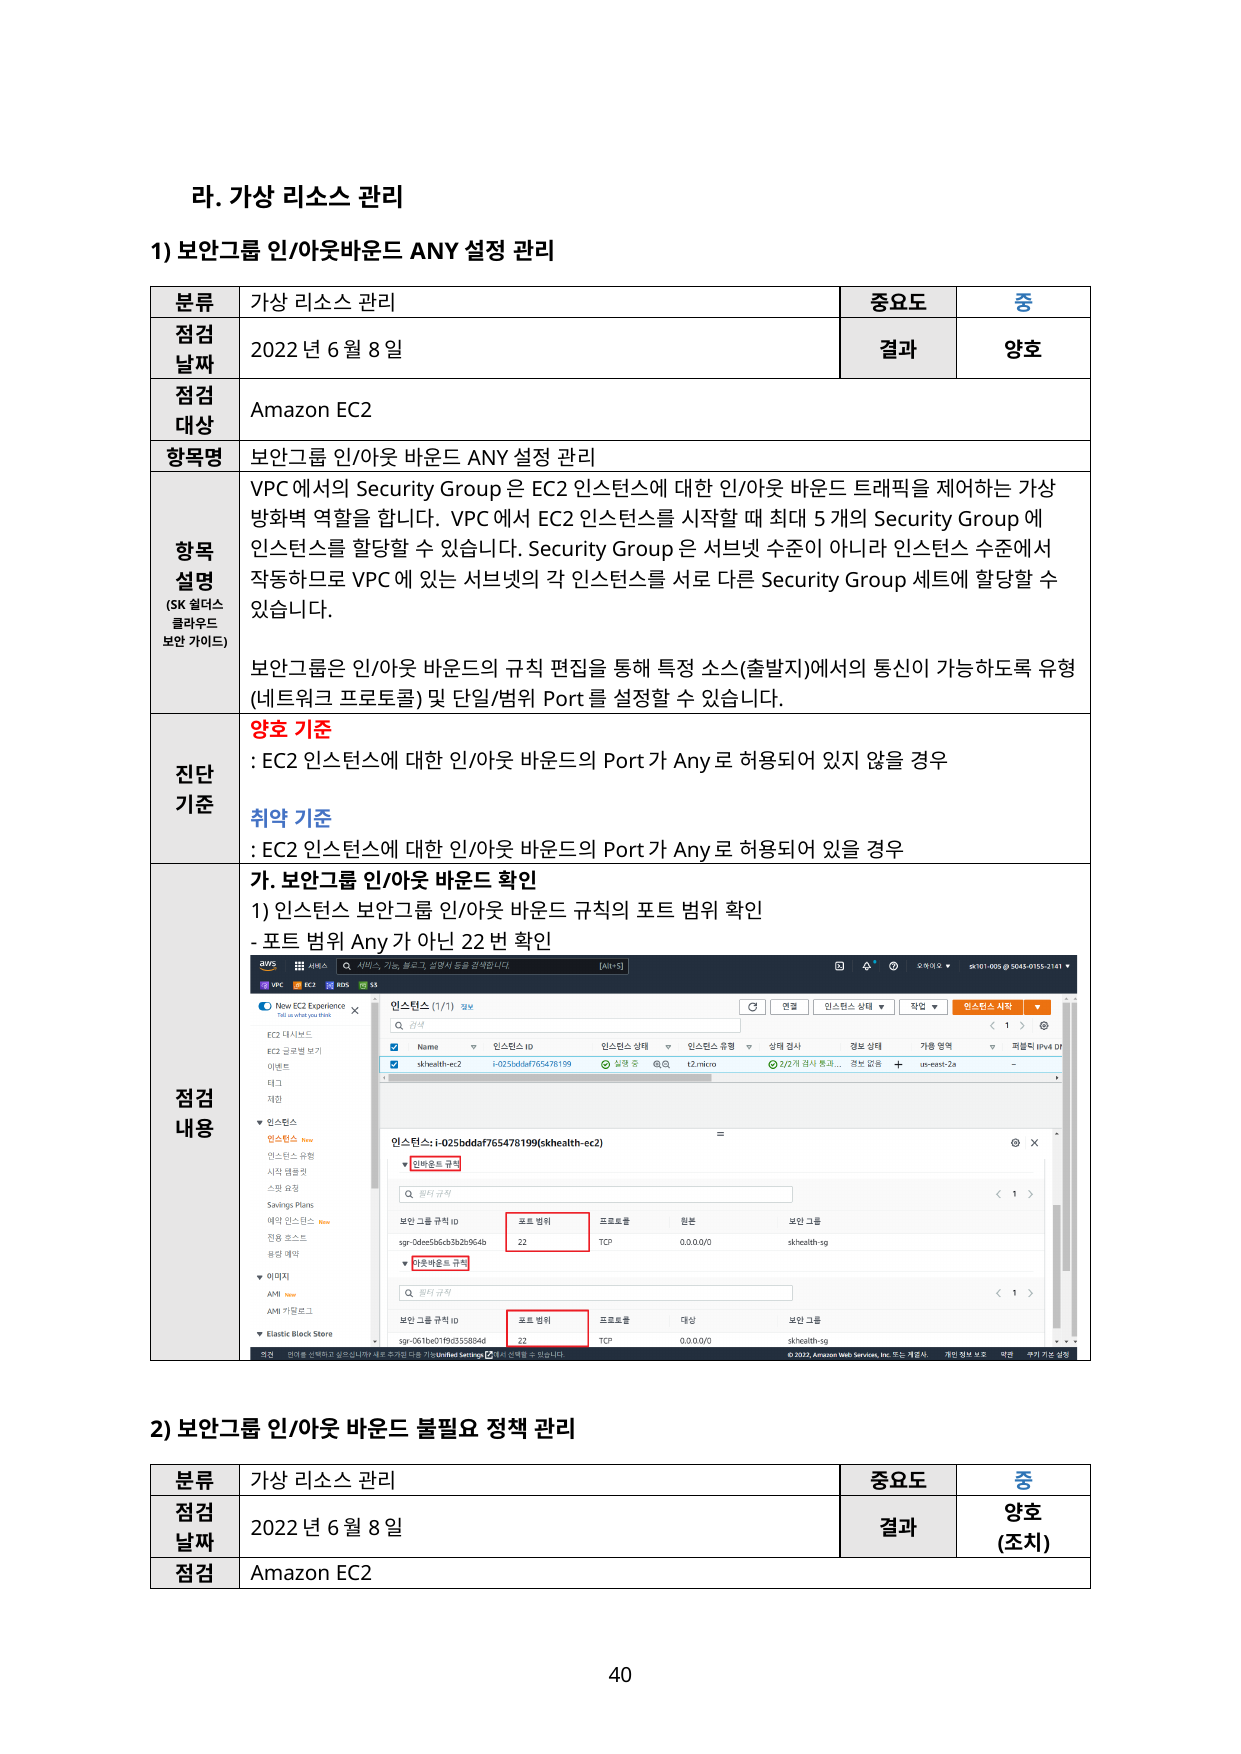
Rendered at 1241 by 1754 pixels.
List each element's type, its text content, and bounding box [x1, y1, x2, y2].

table_cell 항목 설명 (SK 쉴더스 클라우드 보안 가이드) [151, 472, 239, 713]
subtitle 가상 리소스 관리 [192, 177, 1090, 213]
table_cell 점검 대상 [151, 379, 239, 440]
table_header 가상 리소스 관리 [240, 287, 839, 317]
table_cell VPC에서의 Security Group은 EC2 인스턴스에 대한 인/아웃 바운드 트래픽을 제어하는 가상 방화벽 역할을 합니다. VPC에서 EC2 인스턴스를 시작할 때 최대 5개의 Security Group에 인스턴스를 할당할 수 있습니다. Security Group은 서브넷 수준이 아니라 인스턴스 수준에서 작동하므로 VPC에 있는 서브넷의 각 인스턴스를 서로 다른 Security Group 세트에 할당할 수 있습니다. 보안그룹은 인/아웃 바운드의 규칙 편집을 통해 특정 소스(출발지)에서의 통신이 가능하도록 유형(네트워크 프로토콜) 및 단일/범위 Port를 설정할 수 있습니다. [240, 472, 1090, 713]
table_header 가상 리소스 관리 [240, 1465, 839, 1495]
table_cell 2022년 6월 8일 [240, 1496, 839, 1557]
table_header 중요도 [841, 1465, 956, 1495]
table_cell 양호 [957, 318, 1090, 378]
table_cell 양호 기준 : EC2 인스턴스에 대한 인/아웃 바운드의 Port가 Any로 허용되어 있지 않을 경우 취약 기준 : EC2 인스턴스에 대한 인/아웃 바운드의 Port가 Any로 허용되어 있을 경우 [240, 714, 1090, 863]
table_cell 2022년 6월 8일 [240, 318, 839, 378]
table_cell 결과 [841, 318, 956, 378]
text 1) 보안그룹 인/아웃바운드 ANY 설정 관리 [150, 233, 1090, 266]
table_cell 점검 날짜 [151, 318, 239, 378]
table_header 중 [957, 287, 1090, 317]
table_cell 결과 [841, 1496, 956, 1557]
table_cell 보안그룹 인/아웃 바운드 ANY 설정 관리 [240, 441, 1090, 471]
table_cell 점검 대상 [151, 1558, 239, 1588]
table_header 중 [957, 1465, 1090, 1495]
text 2) 보안그룹 인/아웃 바운드 불필요 정책 관리 [150, 1411, 1090, 1444]
table_cell 항목명 [151, 441, 239, 471]
table_cell Amazon EC2 [240, 1558, 1090, 1588]
table_header 중요도 [841, 287, 956, 317]
table_cell 양호 (조치) [957, 1496, 1090, 1557]
table_cell 진단 기준 [151, 714, 239, 863]
table_cell 점검 날짜 [151, 1496, 239, 1557]
table_cell Amazon EC2 [240, 379, 1090, 440]
table_header 분류 [151, 287, 239, 317]
picture [250, 955, 1078, 1360]
table_cell 가. 보안그룹 인/아웃 바운드 확인 1) 인스턴스 보안그룹 인/아웃 바운드 규칙의 포트 범위 확인 - 포트 범위 Any가 아닌 22번 확인 [240, 864, 1090, 1360]
table_cell 점검 내용 [151, 864, 239, 1360]
table_header 분류 [151, 1465, 239, 1495]
